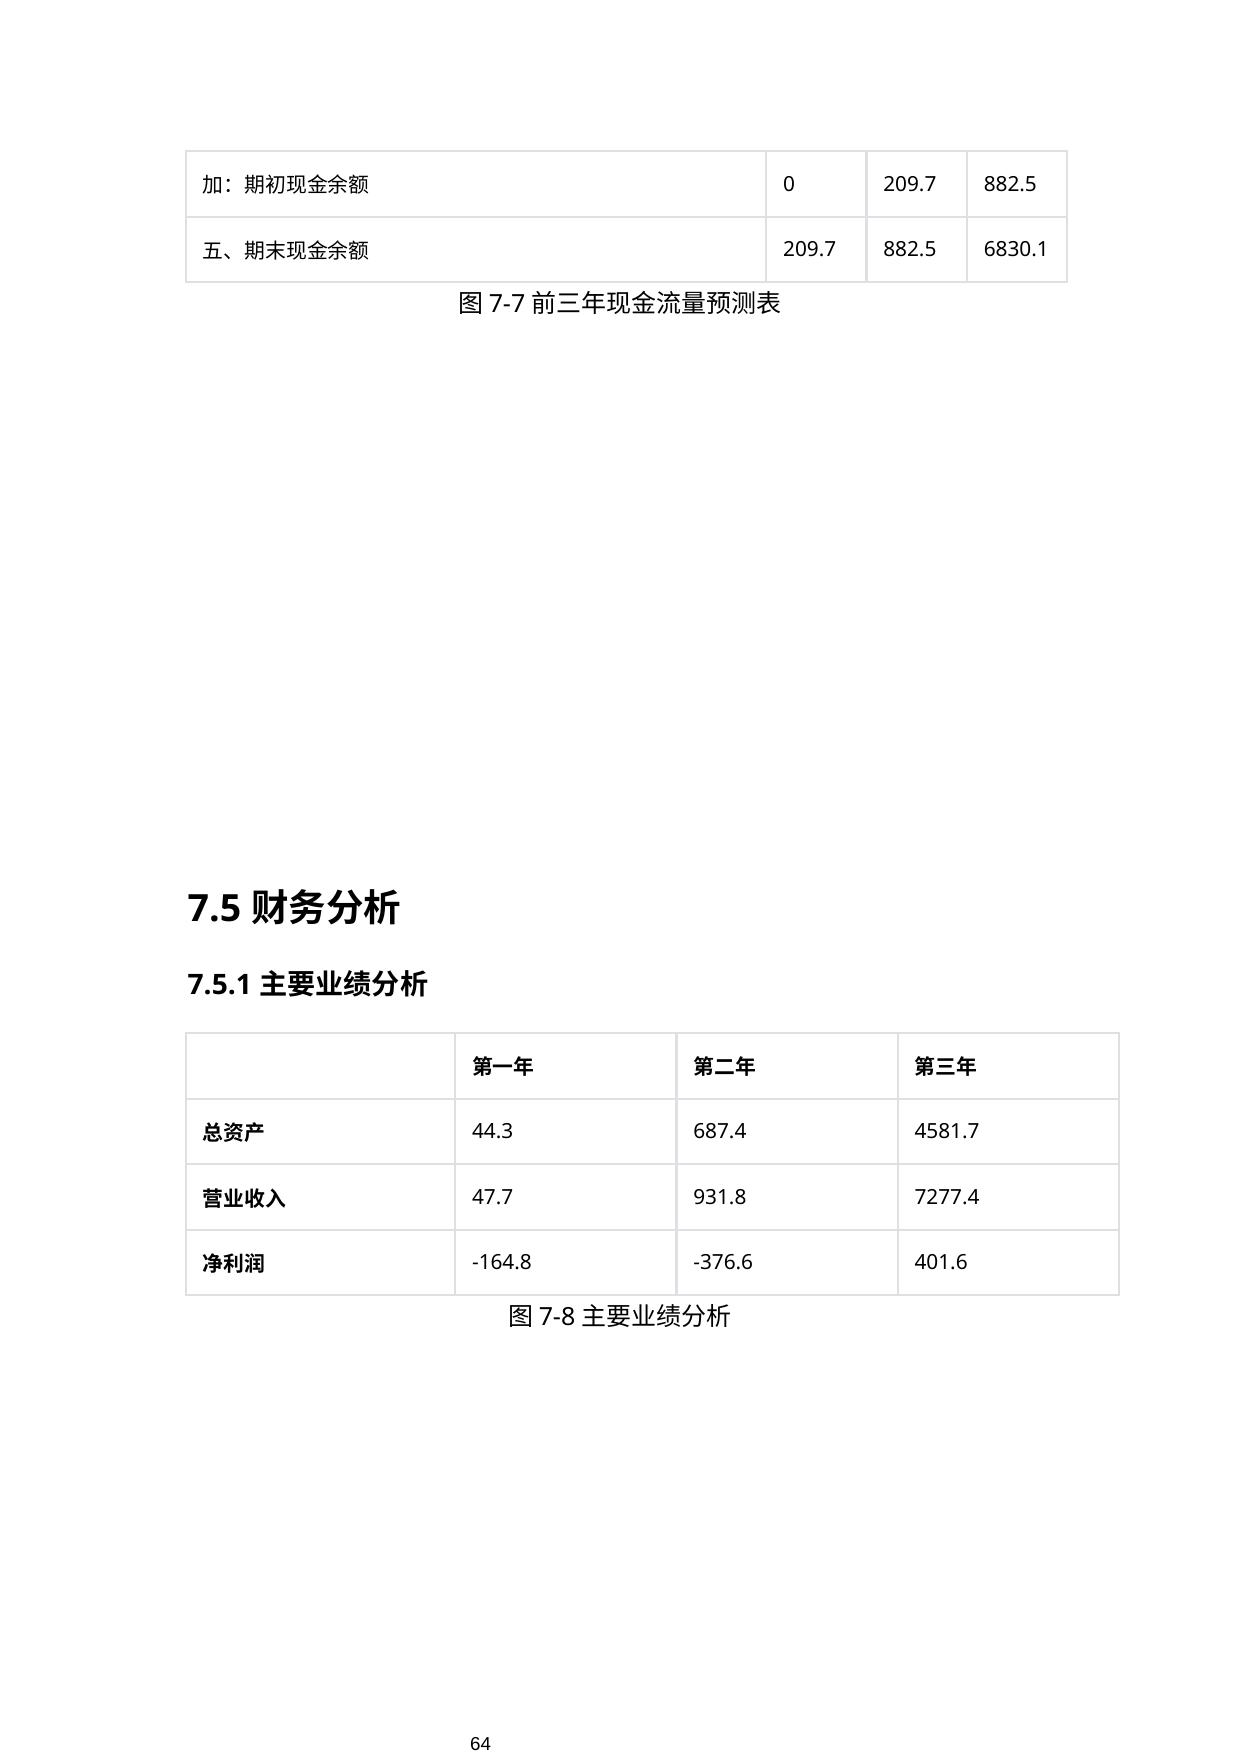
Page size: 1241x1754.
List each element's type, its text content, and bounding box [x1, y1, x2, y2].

table_cell 五、期末现金余额 [187, 218, 765, 281]
table_cell 882.5 [868, 218, 966, 281]
table_cell 687.4 [678, 1100, 897, 1163]
table_cell 加：期初现金余额 [187, 152, 765, 216]
table_cell 0 [767, 152, 865, 216]
table_cell -164.8 [456, 1231, 675, 1294]
table_cell 882.5 [968, 152, 1066, 216]
table_cell 总资产 [187, 1100, 454, 1163]
table_cell 净利润 [187, 1231, 454, 1294]
subtitle 7.5 财务分析 [187, 878, 1053, 933]
table_header [187, 1034, 454, 1097]
table_cell -376.6 [678, 1231, 897, 1294]
subtitle 7.5.1 主要业绩分析 [187, 962, 1053, 1003]
table_cell 7277.4 [899, 1165, 1118, 1229]
table_cell 6830.1 [968, 218, 1066, 281]
table_cell 4581.7 [899, 1100, 1118, 1163]
table_cell 209.7 [767, 218, 865, 281]
table_header 第一年 [456, 1034, 675, 1097]
table_cell 401.6 [899, 1231, 1118, 1294]
text 图7-8 主要业绩分析 [187, 1296, 1053, 1333]
table_header 第二年 [678, 1034, 897, 1097]
table_cell 营业收入 [187, 1165, 454, 1229]
table_header 第三年 [899, 1034, 1118, 1097]
table_cell 44.3 [456, 1100, 675, 1163]
table_cell 931.8 [678, 1165, 897, 1229]
table_cell 209.7 [868, 152, 966, 216]
text 图7-7 前三年现金流量预测表 [187, 283, 1053, 319]
table_cell 47.7 [456, 1165, 675, 1229]
